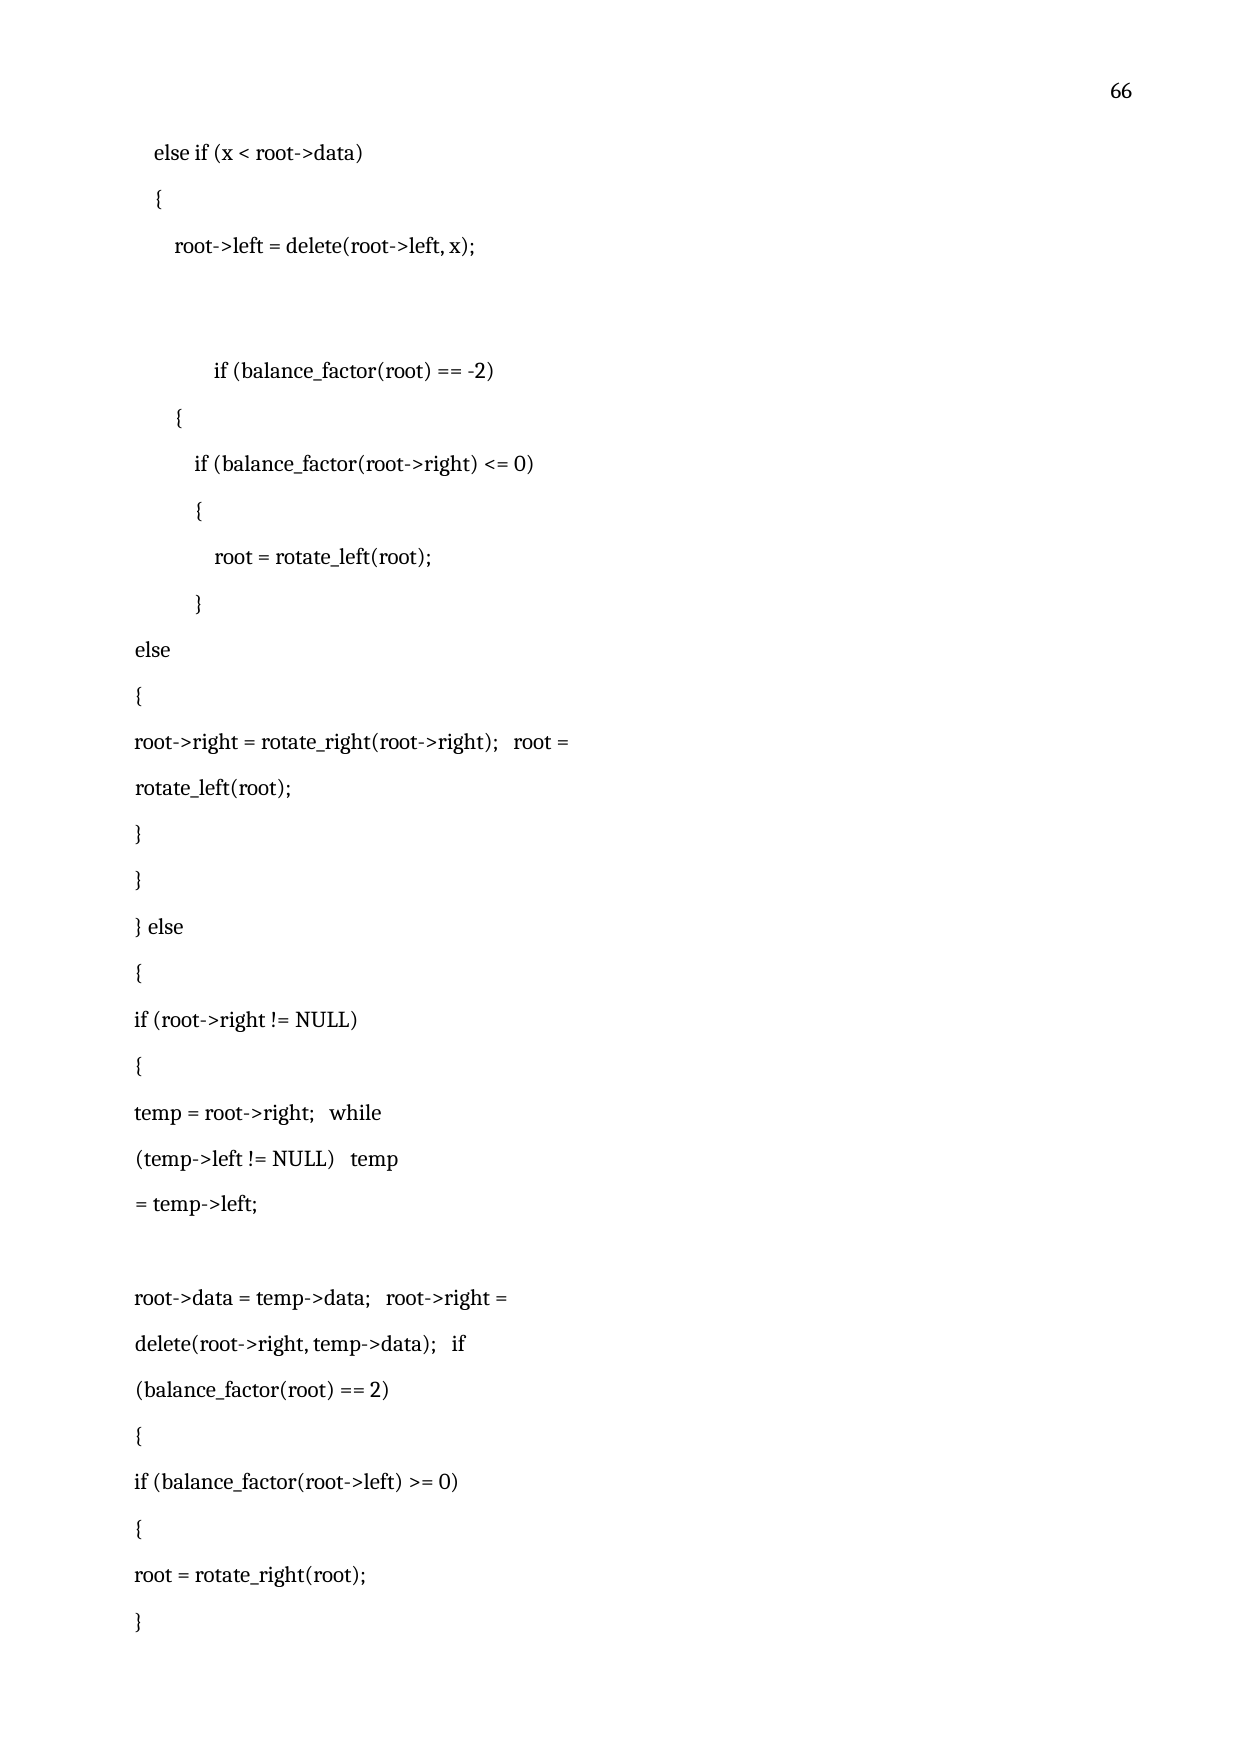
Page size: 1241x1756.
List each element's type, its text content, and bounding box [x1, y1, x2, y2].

text if (balance_factor(root) == -2) [134, 358, 1136, 384]
text root = rotate_left(root); [134, 544, 595, 570]
text } else [134, 914, 187, 940]
text } else [134, 591, 258, 663]
text { [134, 404, 595, 431]
text { [134, 1423, 595, 1449]
text temp = root->right; while (temp->left != NULL) temp = temp->left; [134, 1099, 399, 1217]
text } [134, 867, 595, 893]
text { [134, 1516, 595, 1542]
text else if (x < root->data) [134, 139, 595, 166]
text if (root->right != NULL) [134, 1006, 595, 1033]
text if (balance_factor(root->left) >= 0) [134, 1469, 595, 1496]
text if (balance_factor(root->right) <= 0) [134, 451, 595, 477]
text { [134, 960, 595, 986]
text root->left = delete(root->left, x); [134, 233, 595, 259]
text root->right = rotate_right(root->right); root = rotate_left(root); [134, 729, 573, 801]
text root->data = temp->data; root->right = delete(root->right, temp->data); if (balance_factor(root) == 2) [134, 1285, 584, 1403]
text { [134, 1053, 595, 1079]
text } [134, 1609, 595, 1635]
text { [134, 186, 595, 212]
text { [134, 497, 595, 524]
text { [134, 682, 595, 709]
text root = rotate_right(root); [134, 1562, 595, 1589]
text } [134, 821, 595, 847]
